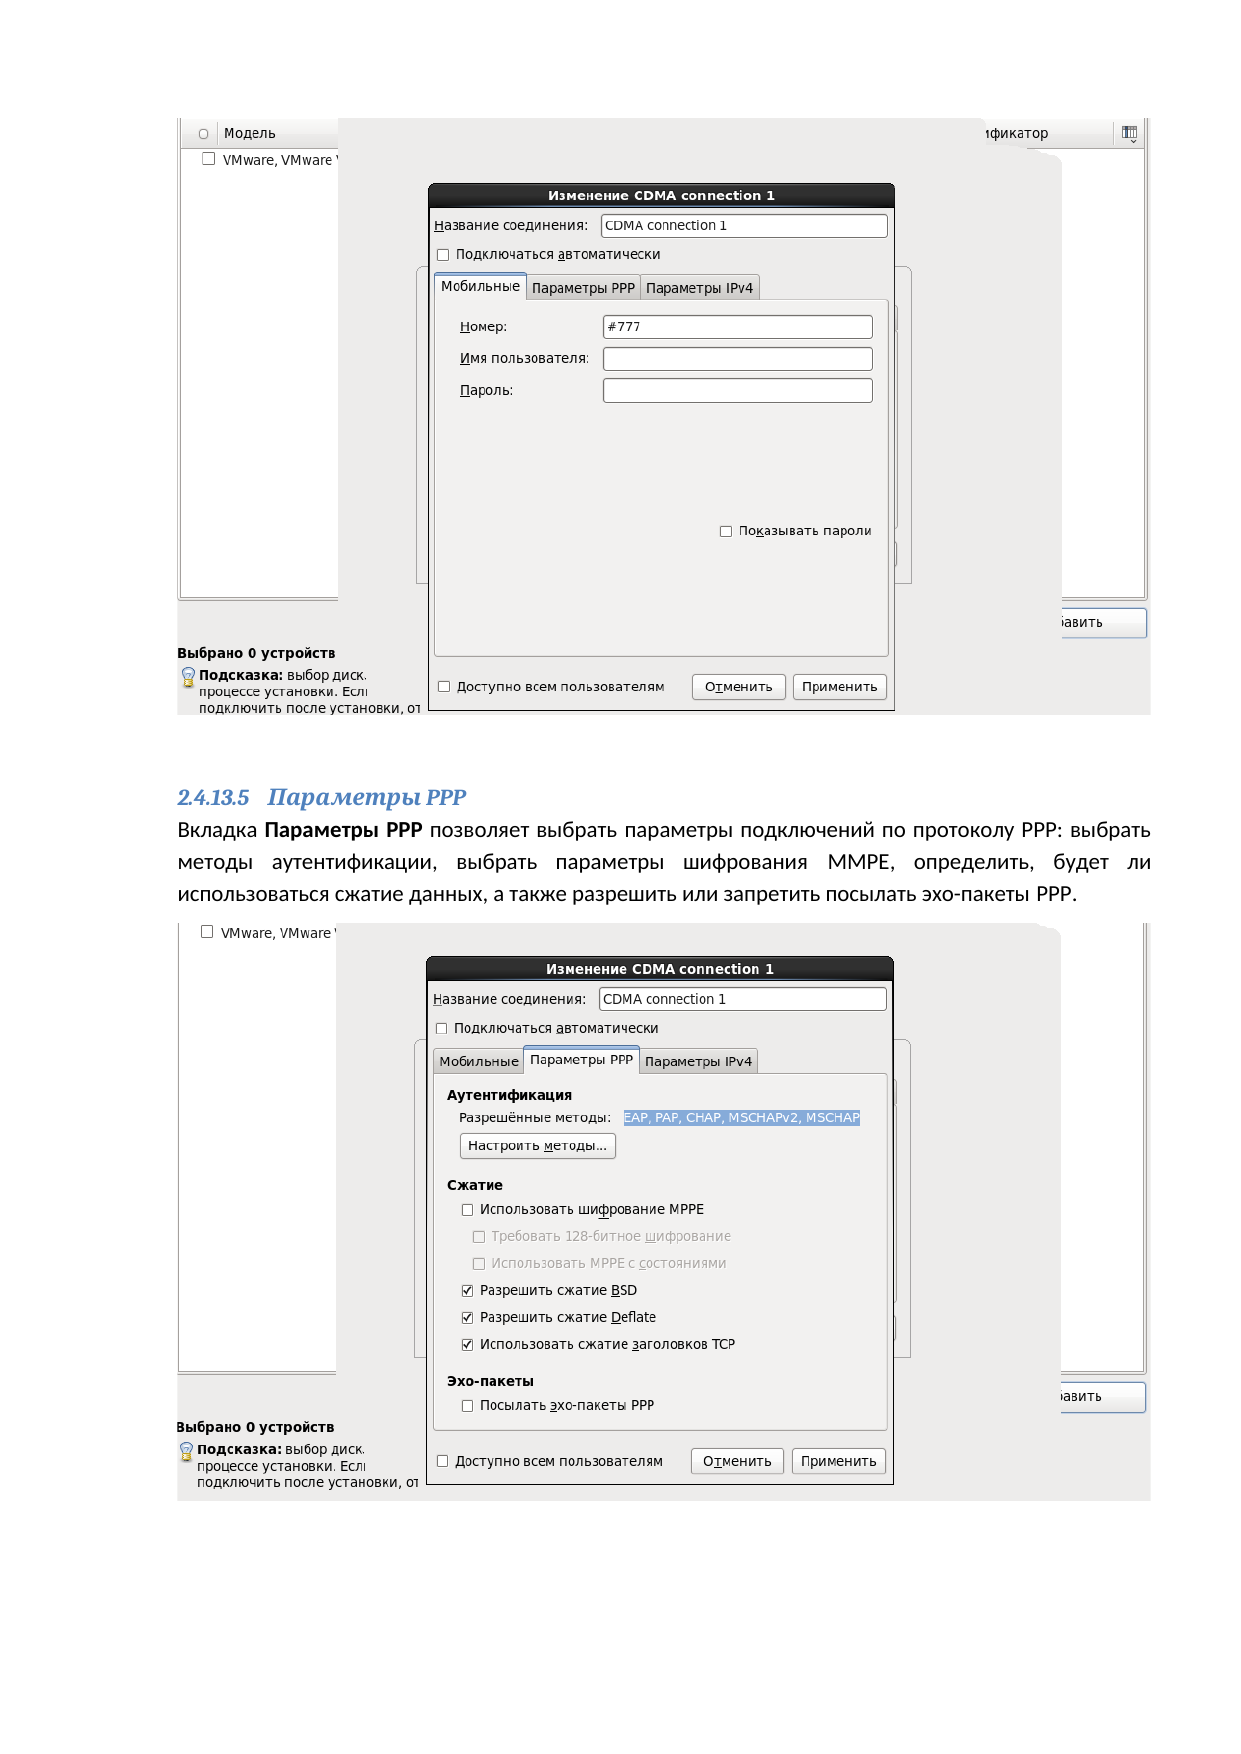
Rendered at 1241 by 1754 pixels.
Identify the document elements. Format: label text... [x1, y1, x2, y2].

picture [177, 118, 1151, 715]
subtitle Параметры PPP [177, 785, 1152, 811]
picture [177, 923, 1151, 1501]
text Вкладка Параметры PPP позволяет выбрать параметры подключений по протоколу PPP: выбрать методы аутентификации, выбрать параметры шифрования MMPE, определить, будет ли использоваться сжатие данных, а также разрешить или запретить посылать эхо-пакеты PPP. [177, 815, 1152, 907]
